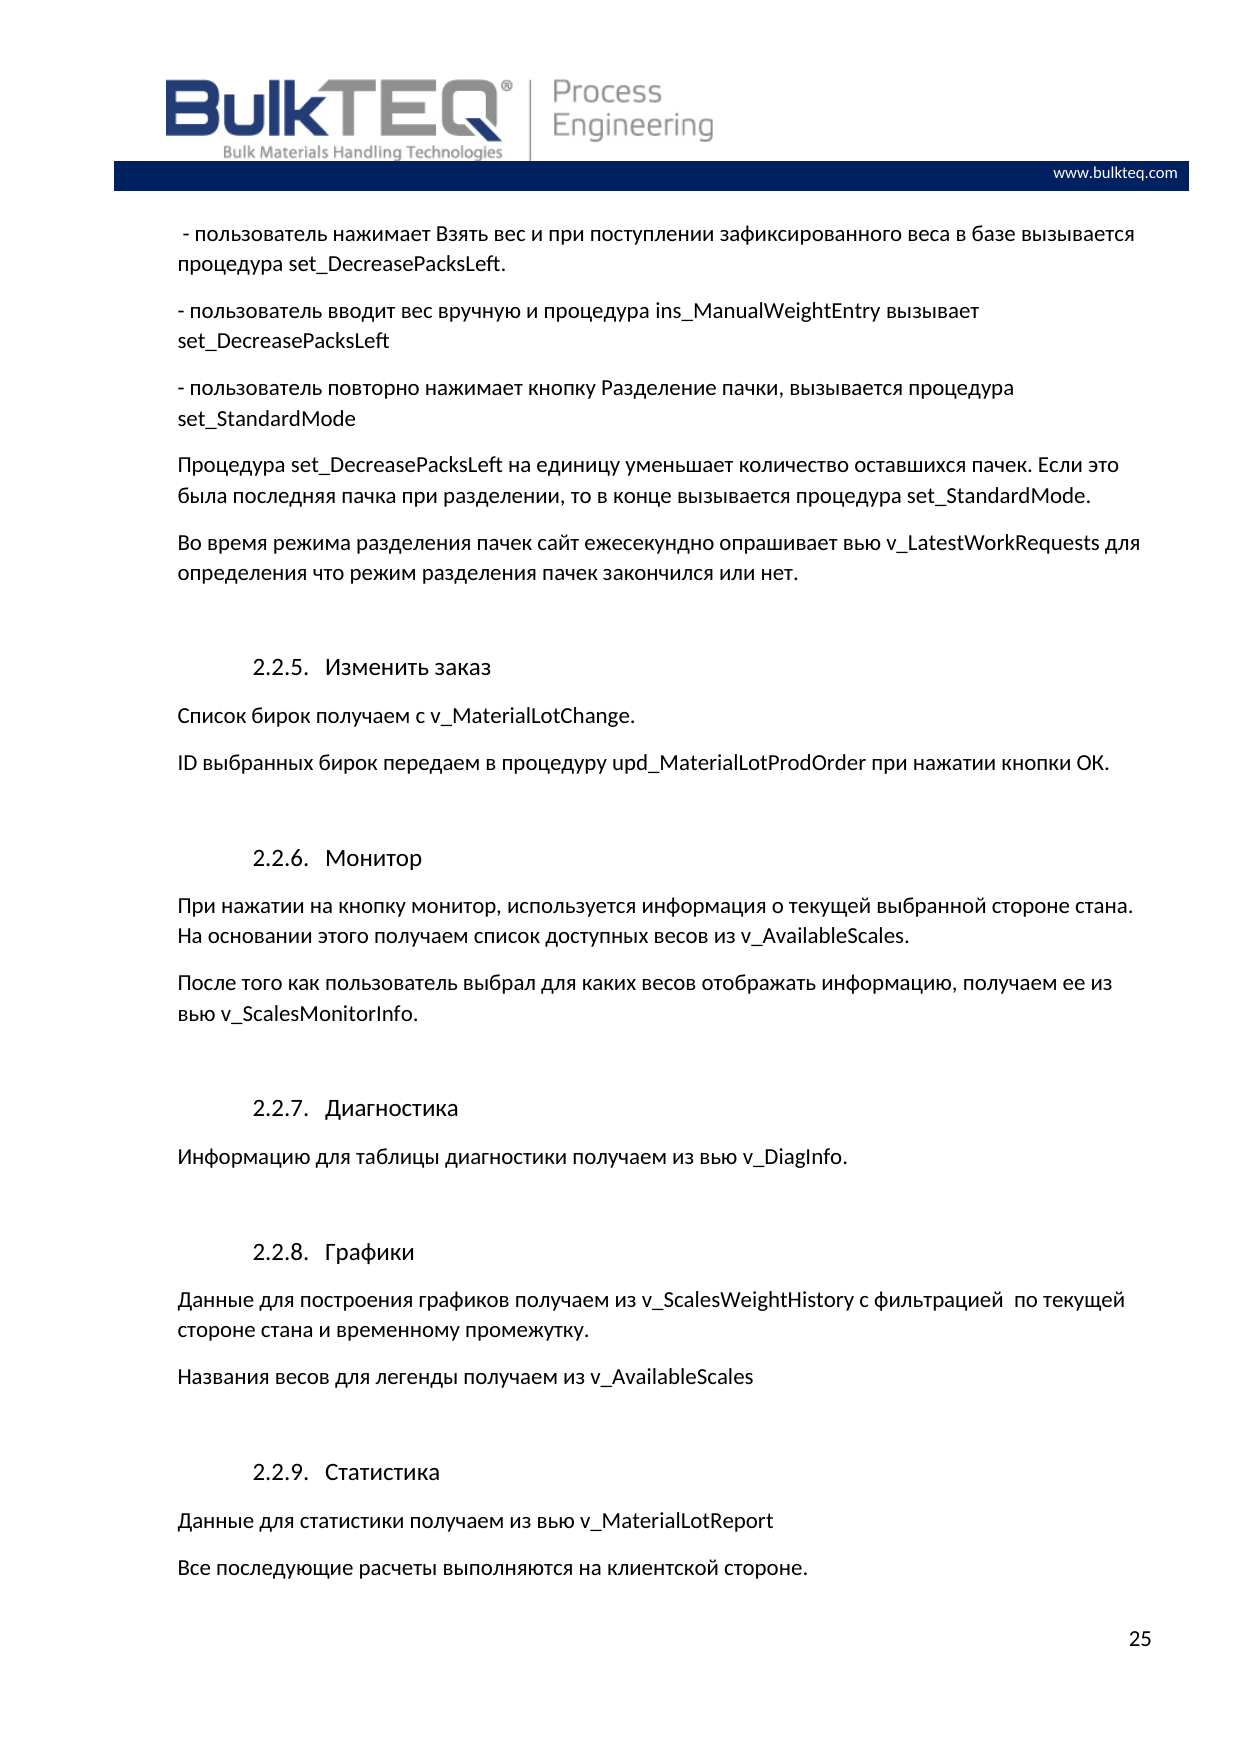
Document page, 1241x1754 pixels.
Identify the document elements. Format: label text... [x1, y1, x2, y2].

text Список бирок получаем с v_MaterialLotChange. [177, 701, 1152, 729]
picture [166, 78, 713, 161]
text Во время режима разделения пачек сайт ежесекундно опрашивает вью v_LatestWorkRequests для определения что режим разделения пачек закончился или нет. [177, 528, 1152, 586]
text При нажатии на кнопку монитор, используется информация о текущей выбранной стороне стана. На основании этого получаем список доступных весов из v_AvailableScales. [177, 891, 1152, 949]
text - пользователь вводит вес вручную и процедура ins_ManualWeightEntry вызывает set_DecreasePacksLeft [177, 296, 1152, 354]
text Информацию для таблицы диагностики получаем из вью v_DiagInfo. [177, 1142, 1152, 1170]
text Данные для построения графиков получаем из v_ScalesWeightHistory с фильтрацией по текущей стороне стана и временному промежутку. [177, 1285, 1152, 1343]
text - пользователь нажимает Взять вес и при поступлении зафиксированного веса в базе вызывается процедура set_DecreasePacksLeft. [177, 219, 1152, 277]
text Все последующие расчеты выполняются на клиентской стороне. [177, 1553, 1152, 1581]
text Процедура set_DecreasePacksLeft на единицу уменьшает количество оставшихся пачек. Если это была последняя пачка при разделении, то в конце вызывается процедура set_StandardMode. [177, 451, 1152, 509]
subtitle Монитор [252, 842, 1152, 872]
text - пользователь повторно нажимает кнопку Разделение пачки, вызывается процедура set_StandardMode [177, 373, 1152, 432]
subtitle Статистика [252, 1456, 1152, 1487]
text Данные для статистики получаем из вью v_MaterialLotReport [177, 1506, 1152, 1534]
text После того как пользователь выбрал для каких весов отображать информацию, получаем ее из вью v_ScalesMonitorInfo. [177, 968, 1152, 1027]
subtitle Диагностика [252, 1092, 1152, 1123]
text ID выбранных бирок передаем в процедуру upd_MaterialLotProdOrder при нажатии кнопки ОК. [177, 748, 1152, 776]
text Названия весов для легенды получаем из v_AvailableScales [177, 1362, 1152, 1390]
subtitle Изменить заказ [252, 652, 1152, 682]
subtitle Графики [252, 1236, 1152, 1266]
